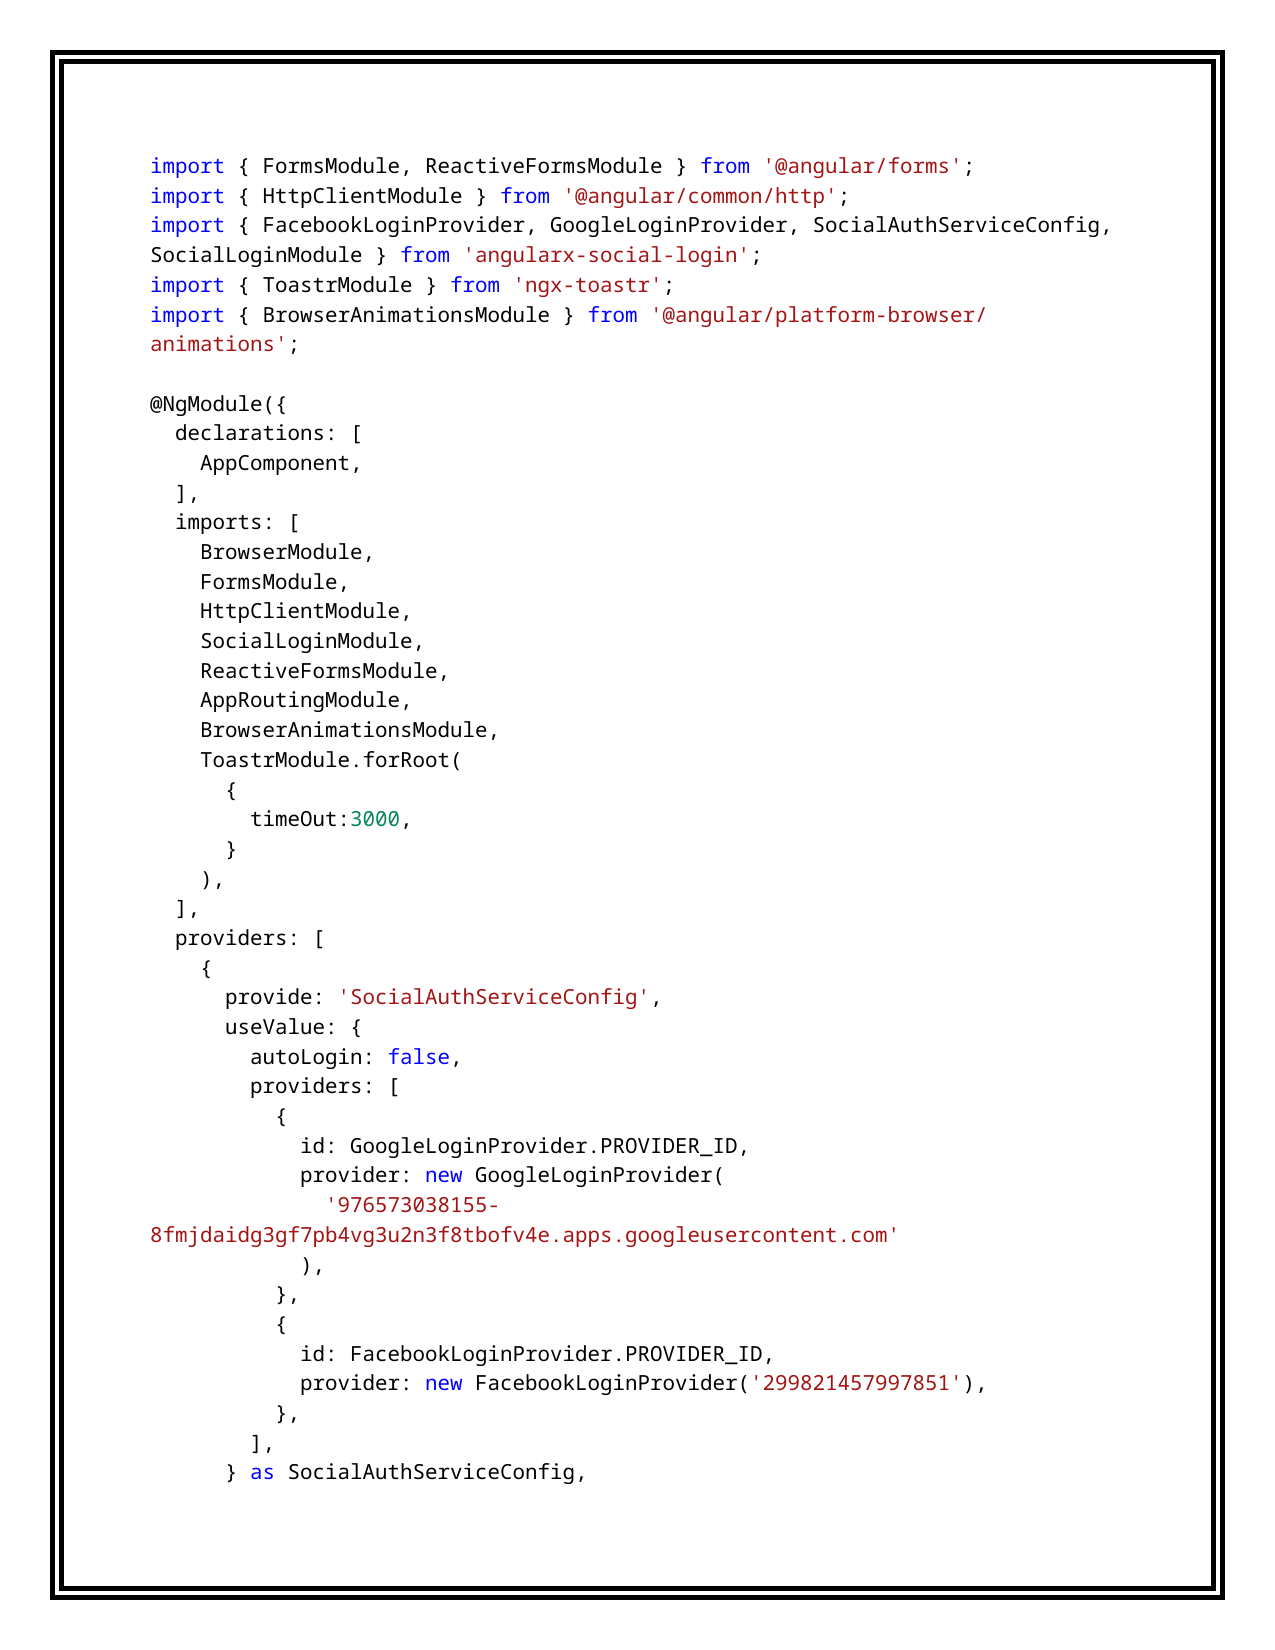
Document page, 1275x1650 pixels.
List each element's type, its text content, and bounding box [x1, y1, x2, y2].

text }, [150, 1397, 1125, 1427]
text ToastrModule.forRoot( [150, 744, 1125, 773]
text } [150, 833, 1125, 862]
text BrowserModule, [150, 536, 1125, 566]
text useValue: { [150, 1011, 1125, 1041]
text ], [150, 1427, 1125, 1456]
text provider: new GoogleLoginProvider( [150, 1159, 1125, 1189]
text AppComponent, [150, 447, 1125, 477]
text timeOut:3000, [150, 803, 1125, 833]
text id: GoogleLoginProvider.PROVIDER_ID, [150, 1130, 1125, 1159]
text ), [150, 862, 1125, 892]
text import { FacebookLoginProvider, GoogleLoginProvider, SocialAuthServiceConfig, SocialLoginModule } from 'angularx-social-login'; [150, 209, 1125, 269]
text HttpClientModule, [150, 595, 1125, 625]
text } as SocialAuthServiceConfig, [150, 1456, 1125, 1486]
text ReactiveFormsModule, [150, 655, 1125, 684]
text { [150, 1308, 1125, 1337]
text provider: new FacebookLoginProvider('299821457997851'), [150, 1367, 1125, 1397]
text BrowserAnimationsModule, [150, 714, 1125, 744]
text }, [150, 1278, 1125, 1308]
text { [150, 1100, 1125, 1130]
text import { BrowserAnimationsModule } from '@angular/platform-browser/animations'; [150, 298, 1125, 358]
text SocialLoginModule, [150, 625, 1125, 655]
text ], [150, 477, 1125, 506]
text import { FormsModule, ReactiveFormsModule } from '@angular/forms'; [150, 150, 1125, 180]
text @NgModule({ [150, 387, 1125, 417]
text { [150, 773, 1125, 803]
text provide: 'SocialAuthServiceConfig', [150, 981, 1125, 1011]
text import { HttpClientModule } from '@angular/common/http'; [150, 180, 1125, 209]
text import { ToastrModule } from 'ngx-toastr'; [150, 269, 1125, 298]
text { [150, 952, 1125, 981]
text providers: [ [150, 922, 1125, 952]
text providers: [ [150, 1070, 1125, 1100]
text '976573038155-8fmjdaidg3gf7pb4vg3u2n3f8tbofv4e.apps.googleusercontent.com' [150, 1189, 1125, 1248]
text autoLogin: false, [150, 1041, 1125, 1070]
text AppRoutingModule, [150, 684, 1125, 714]
text ), [150, 1248, 1125, 1278]
text ], [150, 892, 1125, 922]
text id: FacebookLoginProvider.PROVIDER_ID, [150, 1337, 1125, 1367]
text declarations: [ [150, 417, 1125, 447]
text imports: [ [150, 506, 1125, 536]
text FormsModule, [150, 566, 1125, 595]
